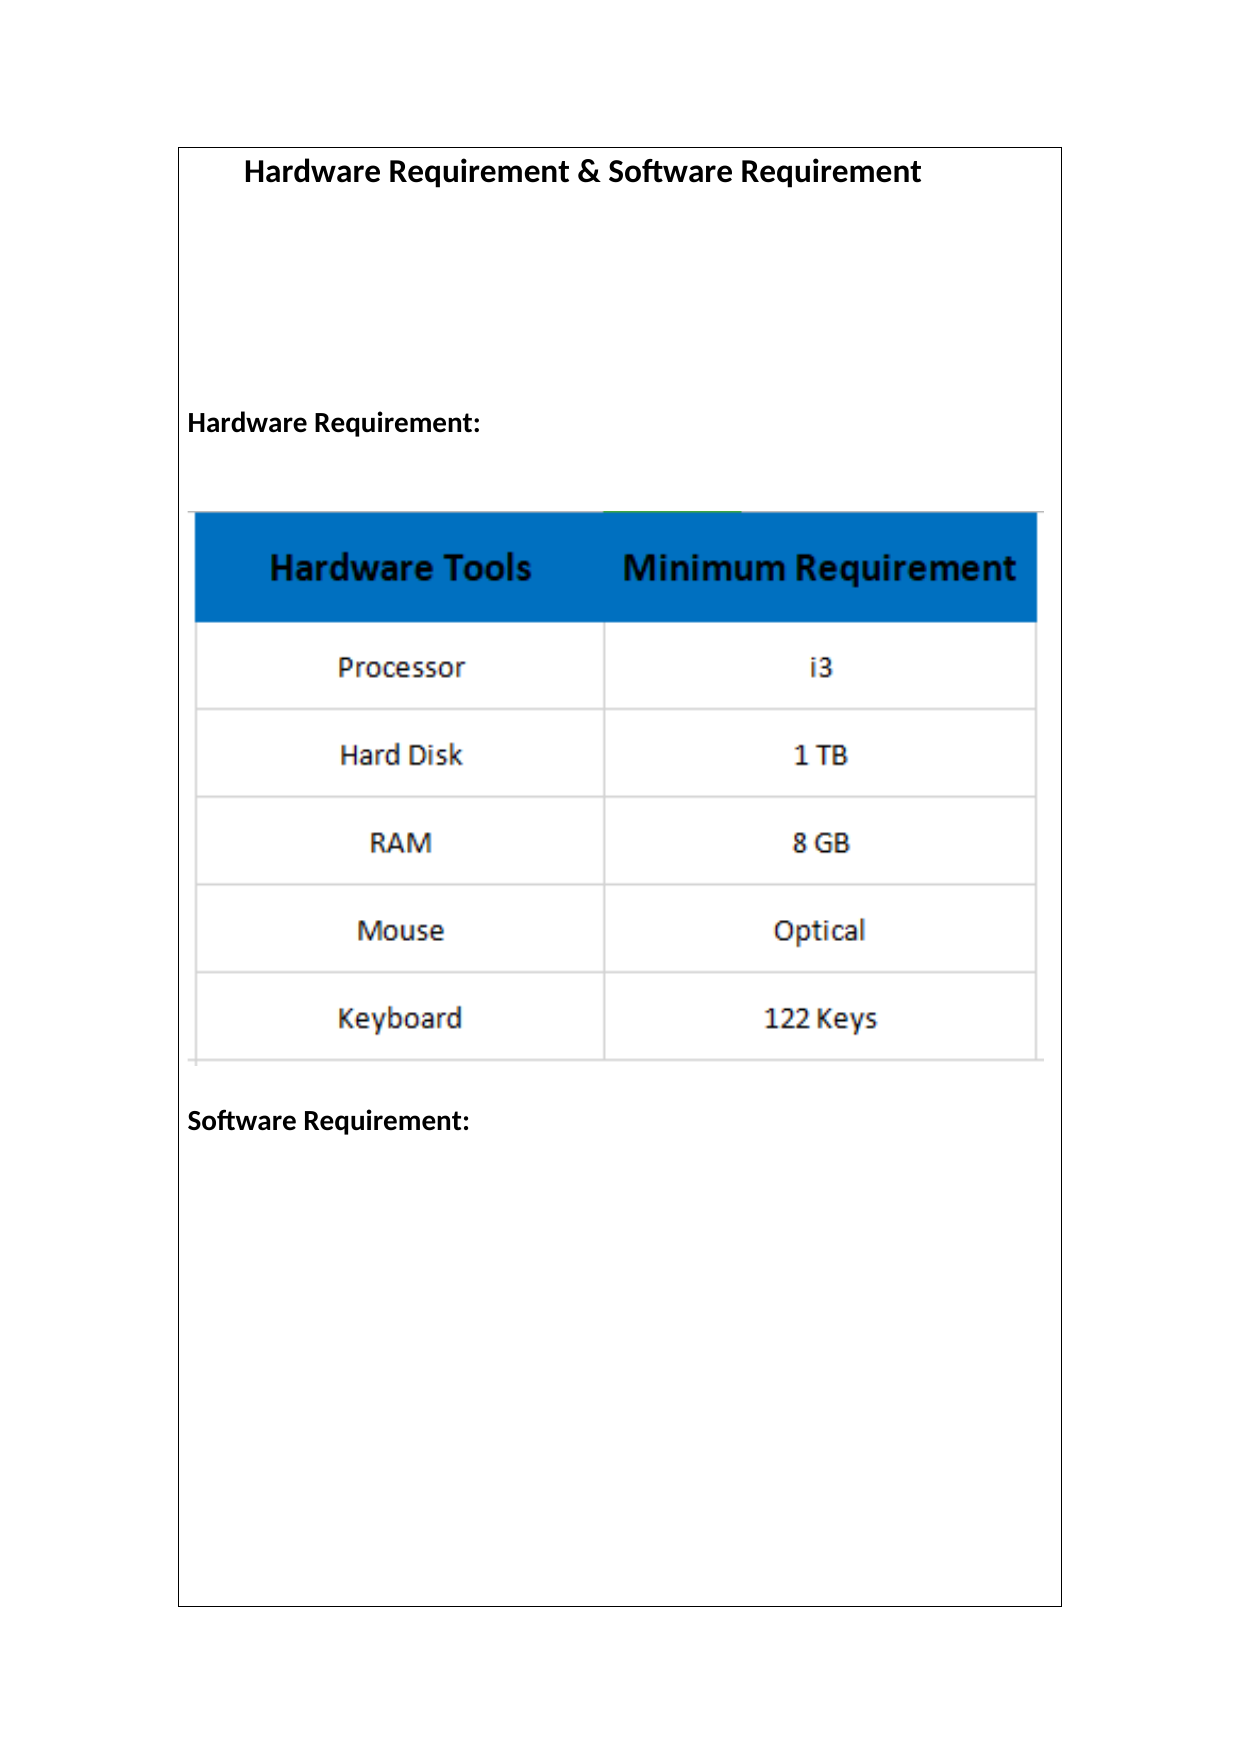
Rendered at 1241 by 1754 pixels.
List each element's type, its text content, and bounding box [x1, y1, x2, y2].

text Hardware Requirement & Software Requirement [187, 150, 1053, 191]
list Software Requirement: [187, 1102, 1053, 1137]
list Hardware Requirement: [187, 404, 1053, 440]
picture [187, 511, 1044, 1066]
